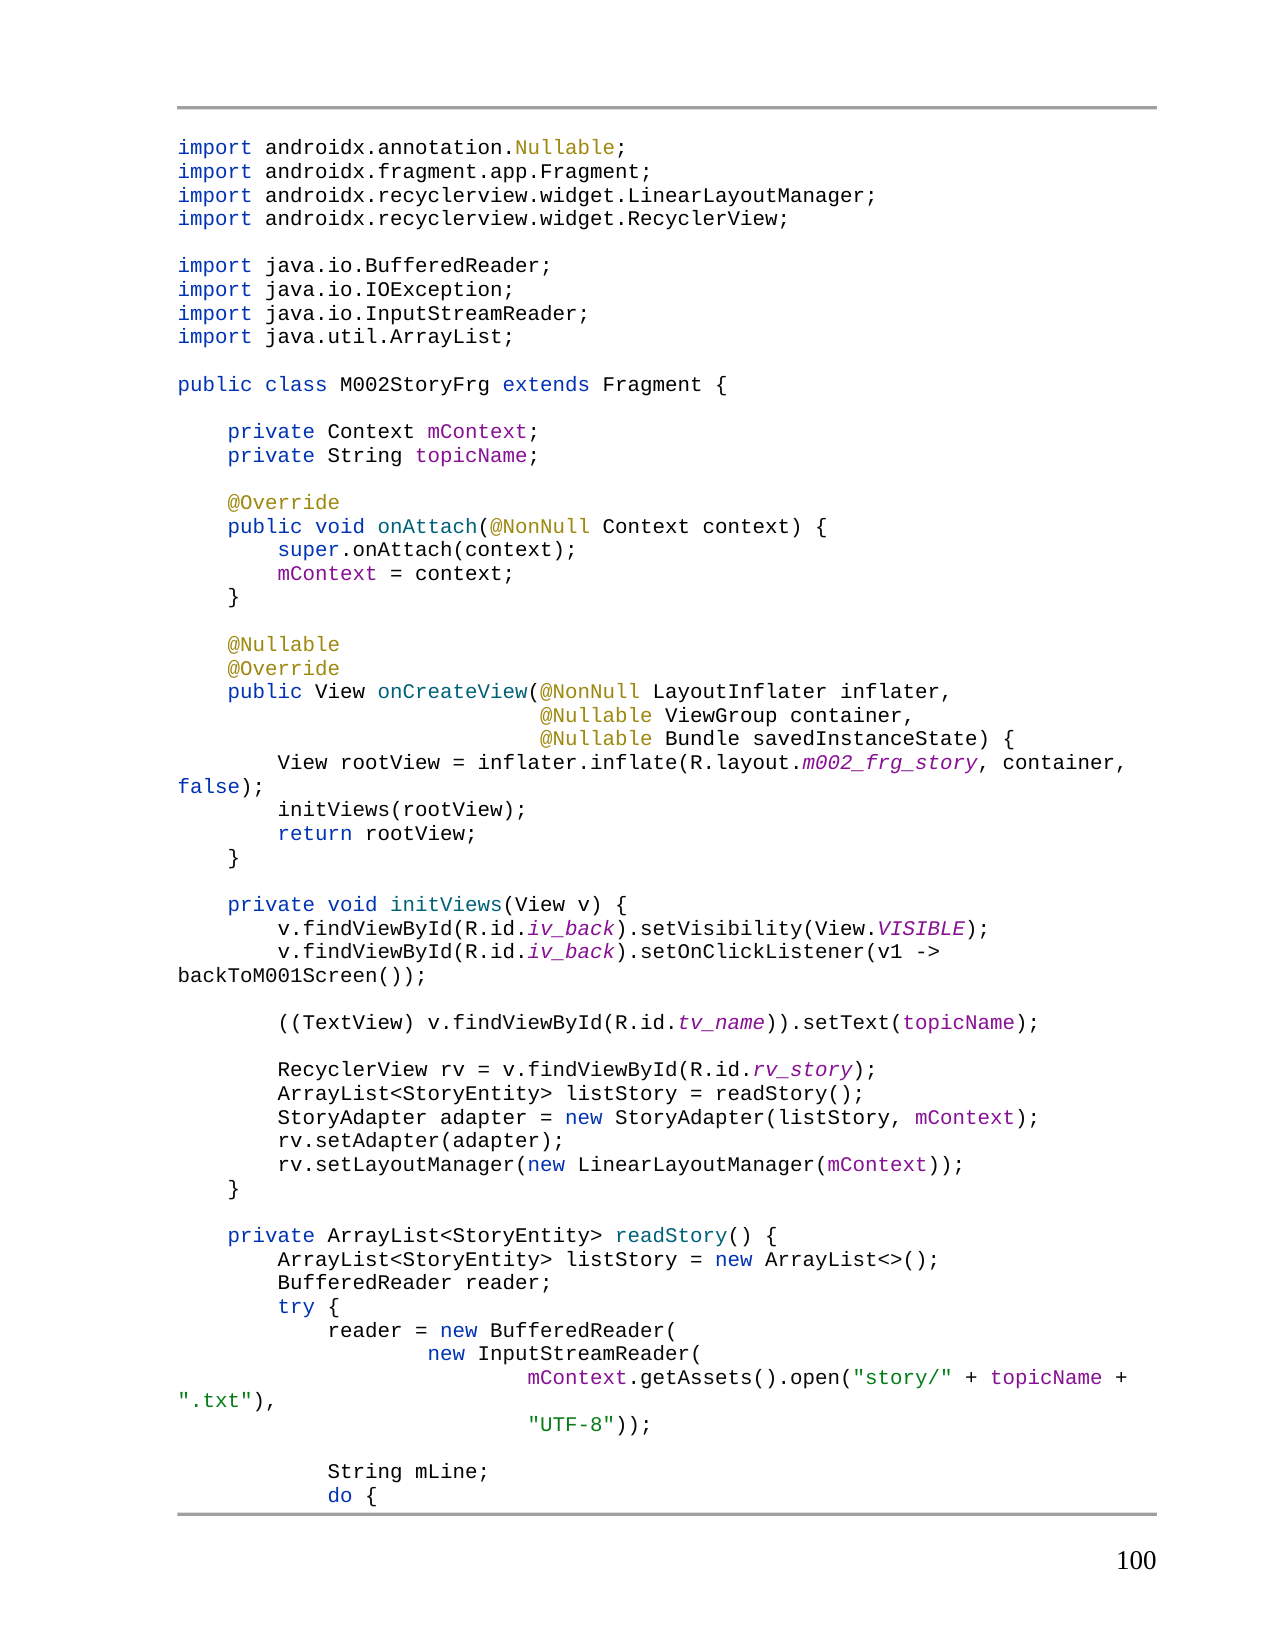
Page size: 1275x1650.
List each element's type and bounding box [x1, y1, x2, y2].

text [177, 137, 1157, 1509]
